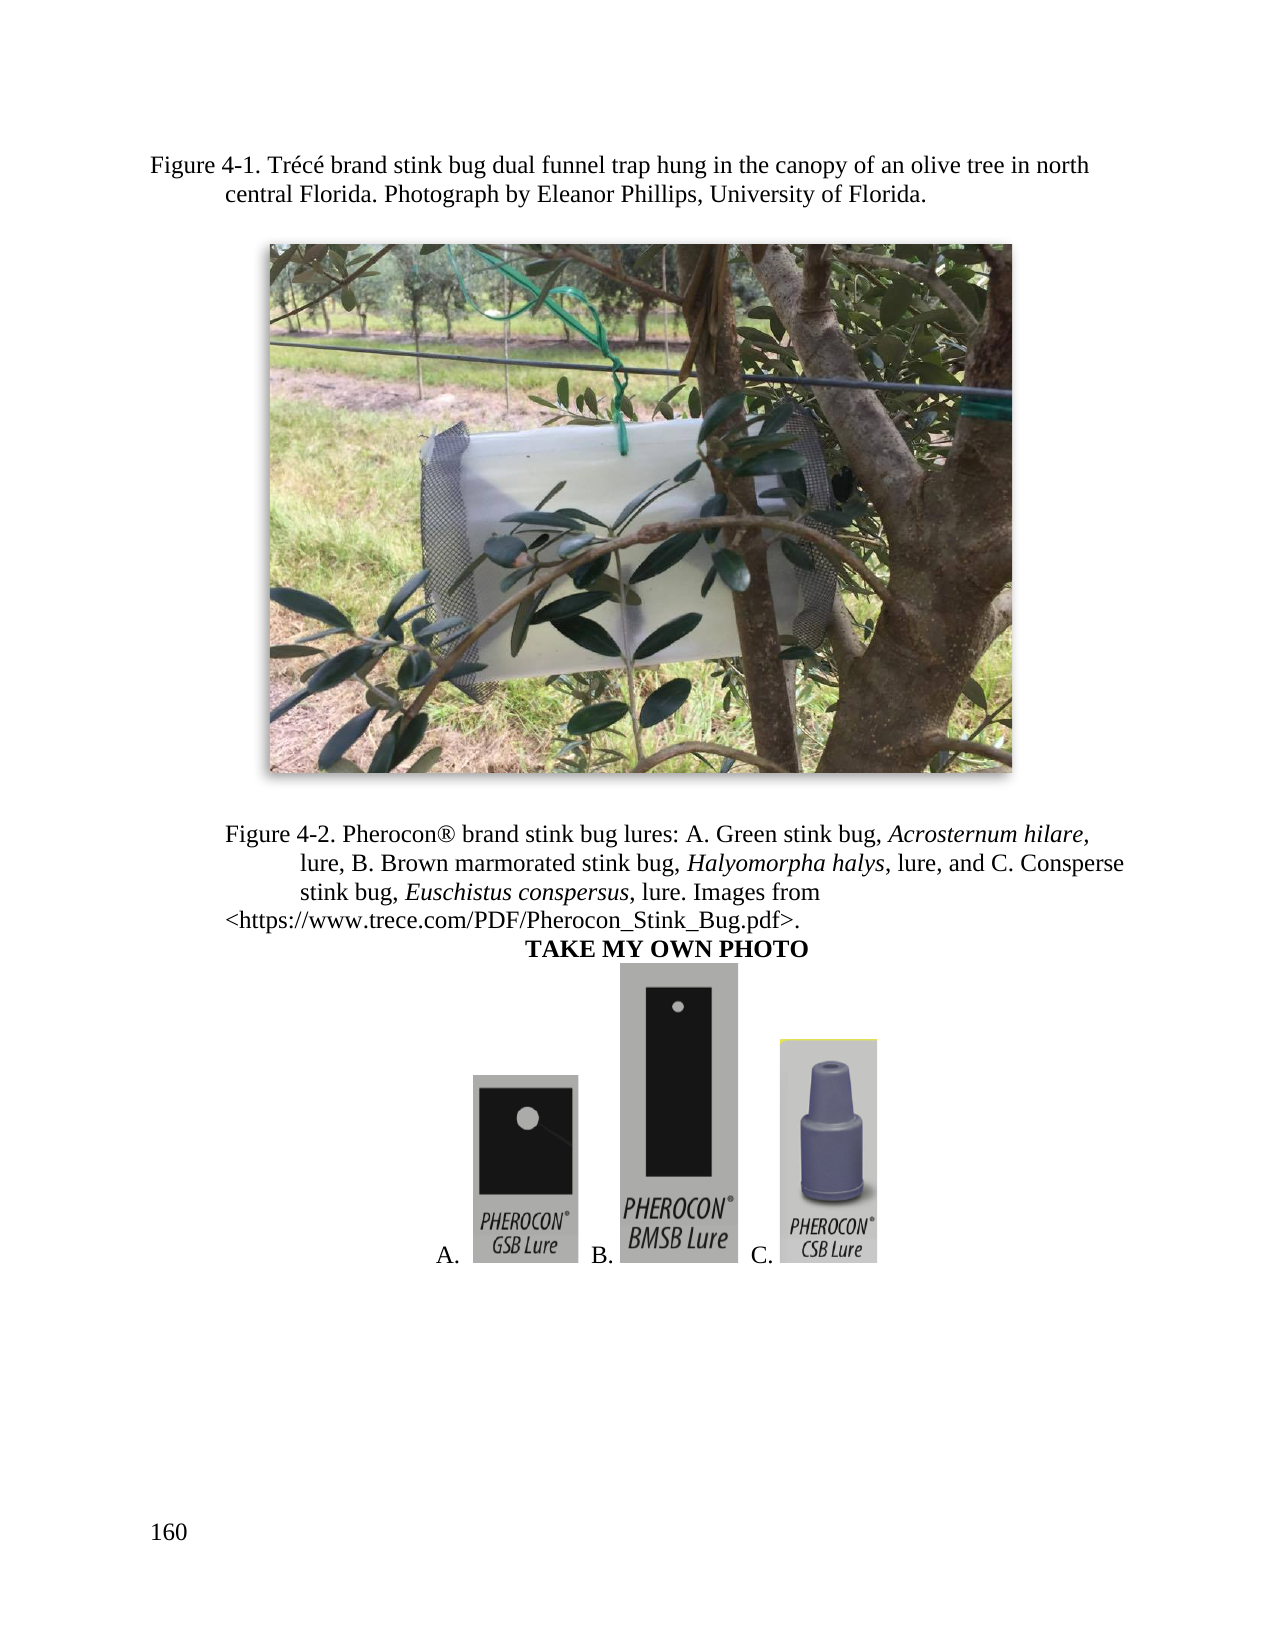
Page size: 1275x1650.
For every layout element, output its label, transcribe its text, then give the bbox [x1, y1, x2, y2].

text TAKE MY OWN PHOTO [450, 934, 1125, 963]
text Figure 4-1. Trécé brand stink bug dual funnel trap hung in the canopy of an olive tree in north central Florida. Photograph by Eleanor Phillips, University of Florida. [150, 150, 1125, 207]
picture [779, 1039, 878, 1263]
picture [473, 1075, 579, 1263]
picture [620, 963, 739, 1263]
picture [269, 244, 1013, 773]
text Figure 4-2. Pherocon® brand stink bug lures: A. Green stink bug, Acrosternum hilare, lure, B. Brown marmorated stink bug, Halyomorpha halys, lure, and C. Consperse stink bug, Euschistus conspersus, lure. Images from <https://www.trece.com/PDF/Pherocon_Stink_Bug.pdf>. [225, 819, 1125, 934]
